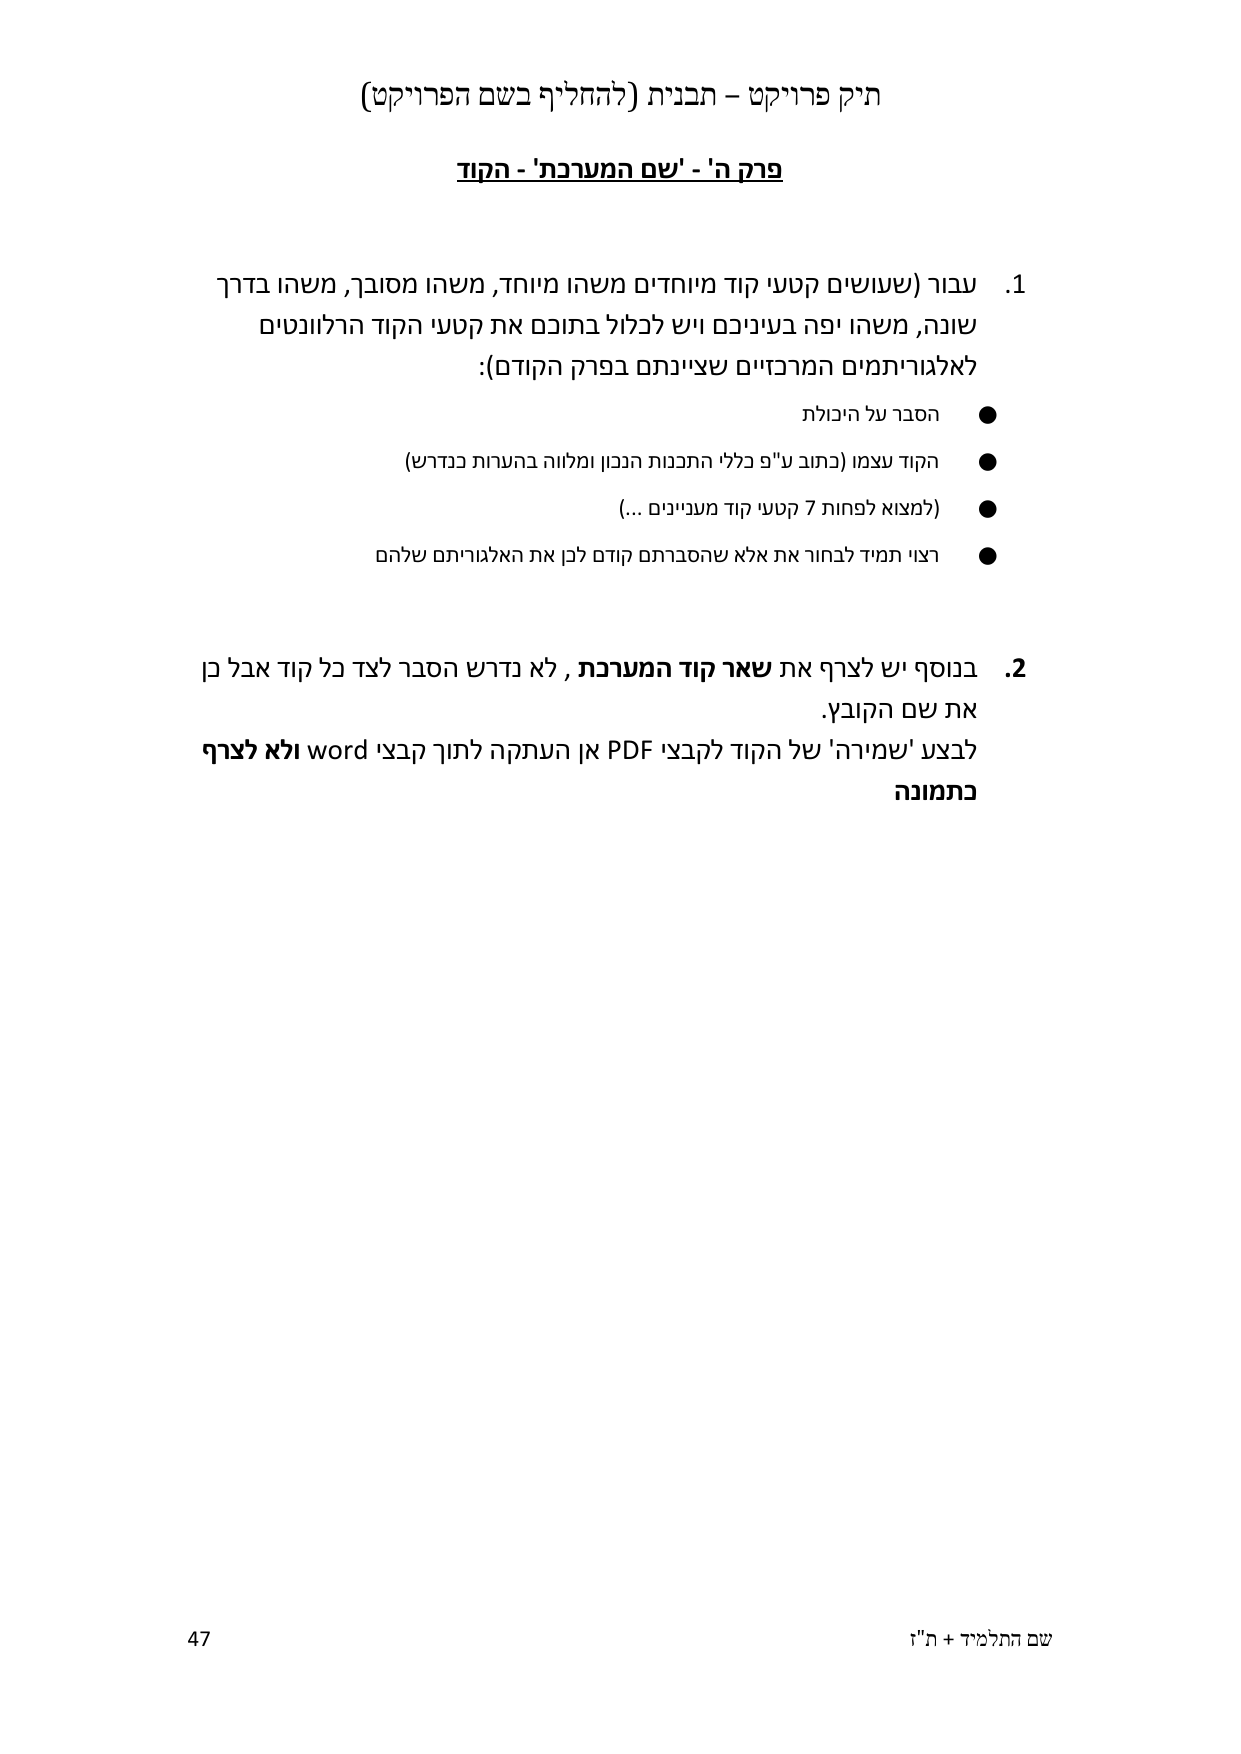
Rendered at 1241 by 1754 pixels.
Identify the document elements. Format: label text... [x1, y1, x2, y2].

list הסבר על היכולת [187, 388, 978, 434]
list הקוד עצמו (כתוב ע"פ כללי התכנות הנכון ומלווה בהערות כנדרש) [187, 434, 978, 482]
list (למצוא לפחות 7 קטעי קוד מעניינים ...) [187, 482, 978, 528]
list רצוי תמיד לבחור את אלא שהסברתם קודם לכן את האלגוריתם שלהם [187, 528, 978, 576]
list בנוסף יש לצרף את שאר קוד המערכת , לא נדרש הסבר לצד כל קוד אבל כן את שם הקובץ. לבצע 'שמירה' של הקוד לקבצי PDF אן העתקה לתוך קבצי word ולא לצרף כתמונה [187, 649, 1015, 808]
list עבור (שעושים קטעי קוד מיוחדים משהו מיוחד, משהו מסובך, משהו בדרך שונה, משהו יפה בעיניכם ויש לכלול בתוכם את קטעי הקוד הרלוונטים לאלגוריתמים המרכזיים שציינתם בפרק הקודם): [187, 265, 1015, 382]
text פרק ה' - 'שם המערכת' - הקוד [187, 150, 1053, 186]
